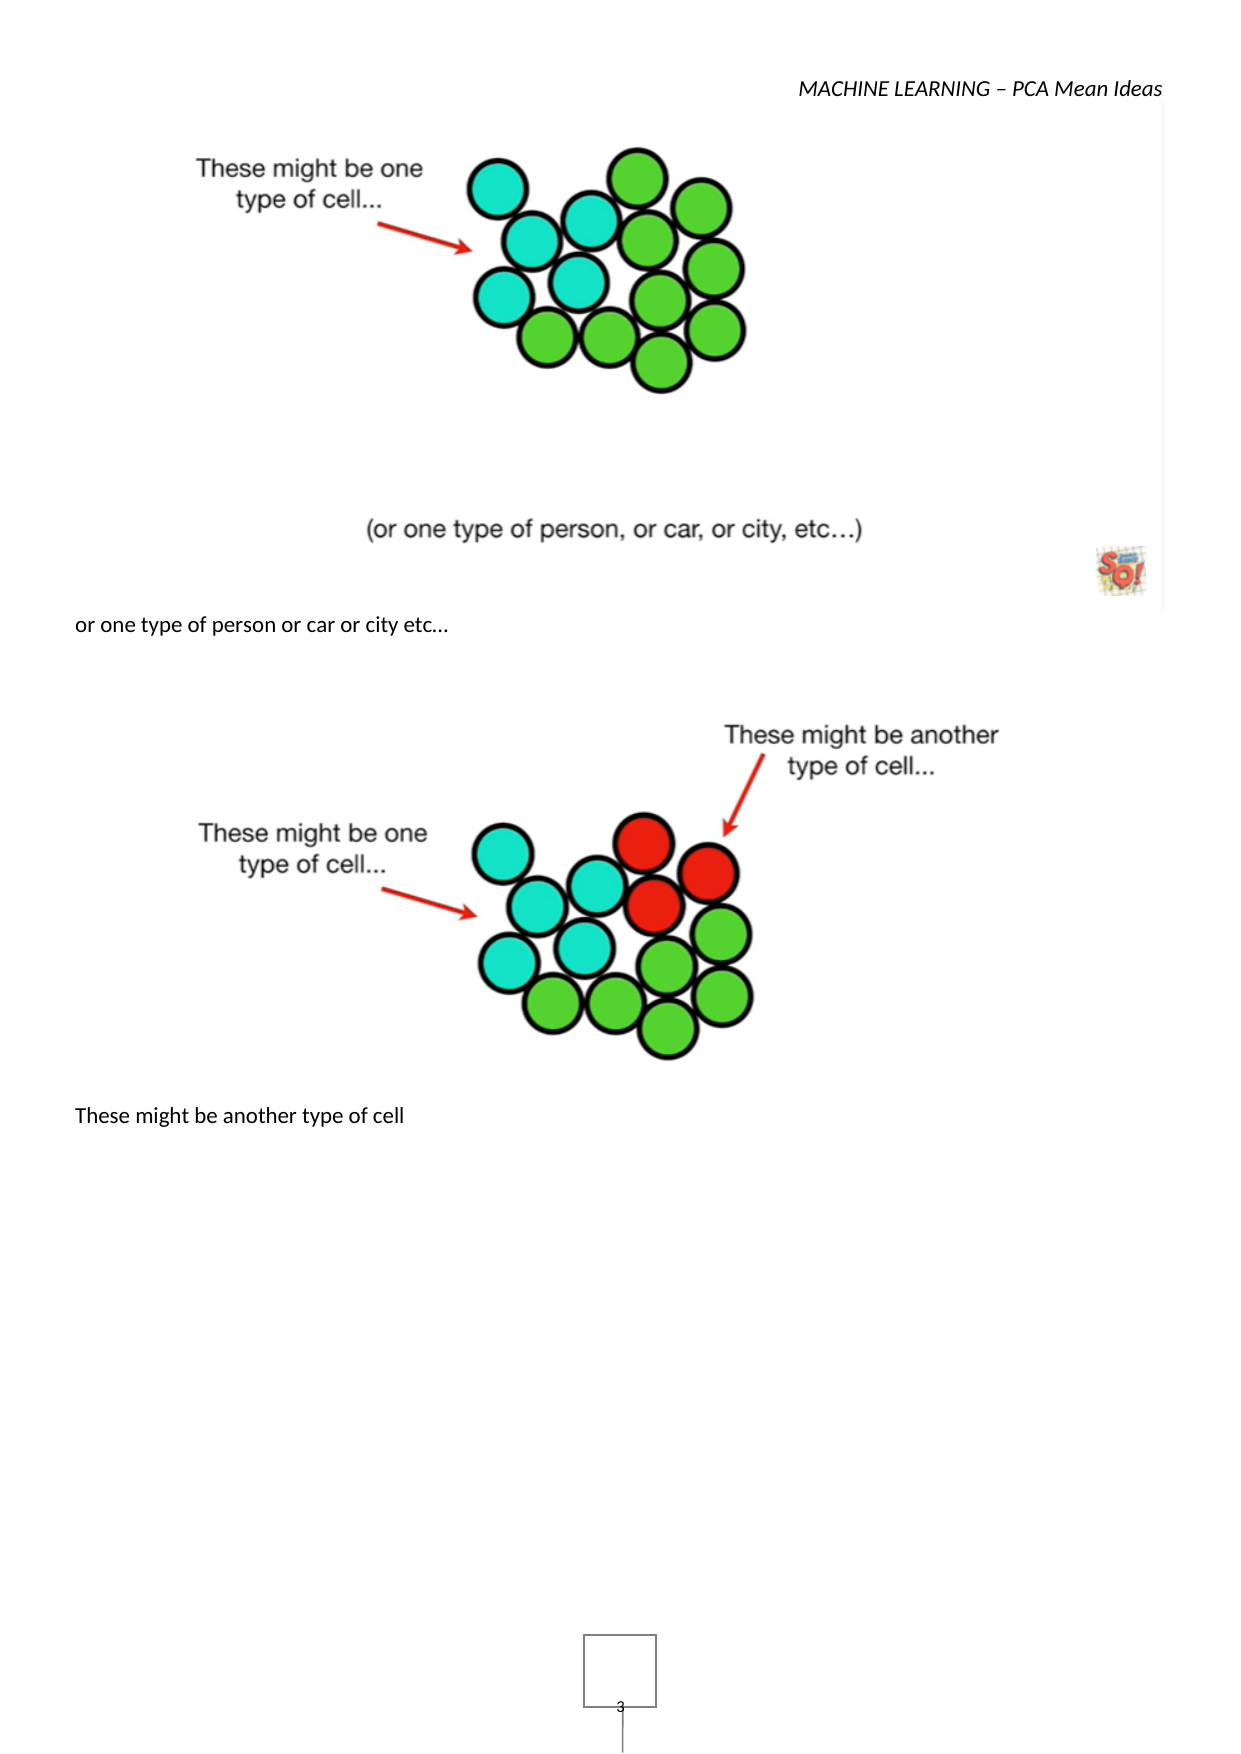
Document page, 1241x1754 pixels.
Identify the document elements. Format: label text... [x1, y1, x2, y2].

picture [75, 101, 1166, 611]
text These might be another type of cell [75, 1102, 1165, 1129]
picture [75, 666, 1166, 1102]
text or one type of person or car or city etc… [75, 611, 1165, 638]
